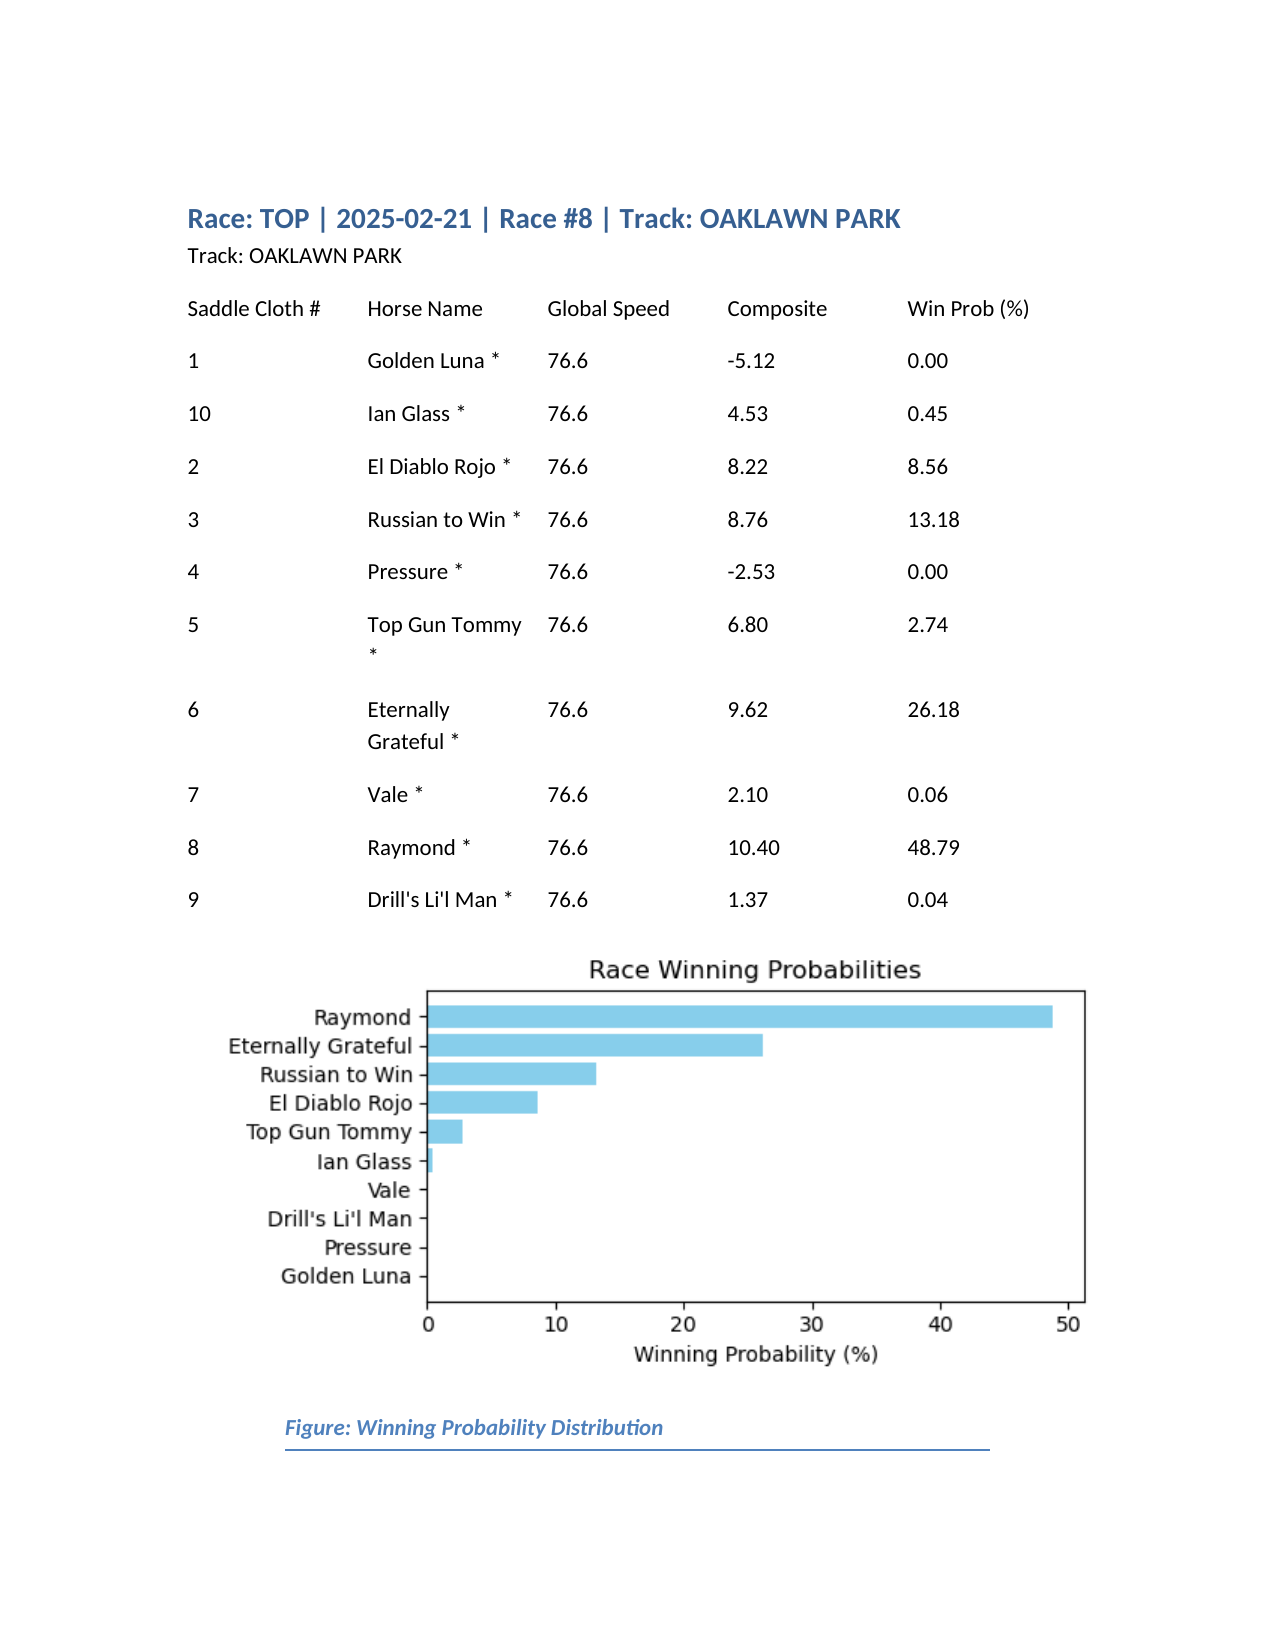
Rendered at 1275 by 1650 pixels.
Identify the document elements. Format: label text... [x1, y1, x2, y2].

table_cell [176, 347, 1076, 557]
text Track: OAKLAWN PARK [187, 241, 1087, 269]
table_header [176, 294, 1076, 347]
subtitle Race: TOP | 2025-02-21 | Race #8 | Track: OAKLAWN PARK [187, 200, 1087, 236]
text Figure: Winning Probability Distribution [285, 1413, 990, 1449]
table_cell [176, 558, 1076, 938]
picture [206, 938, 1107, 1389]
